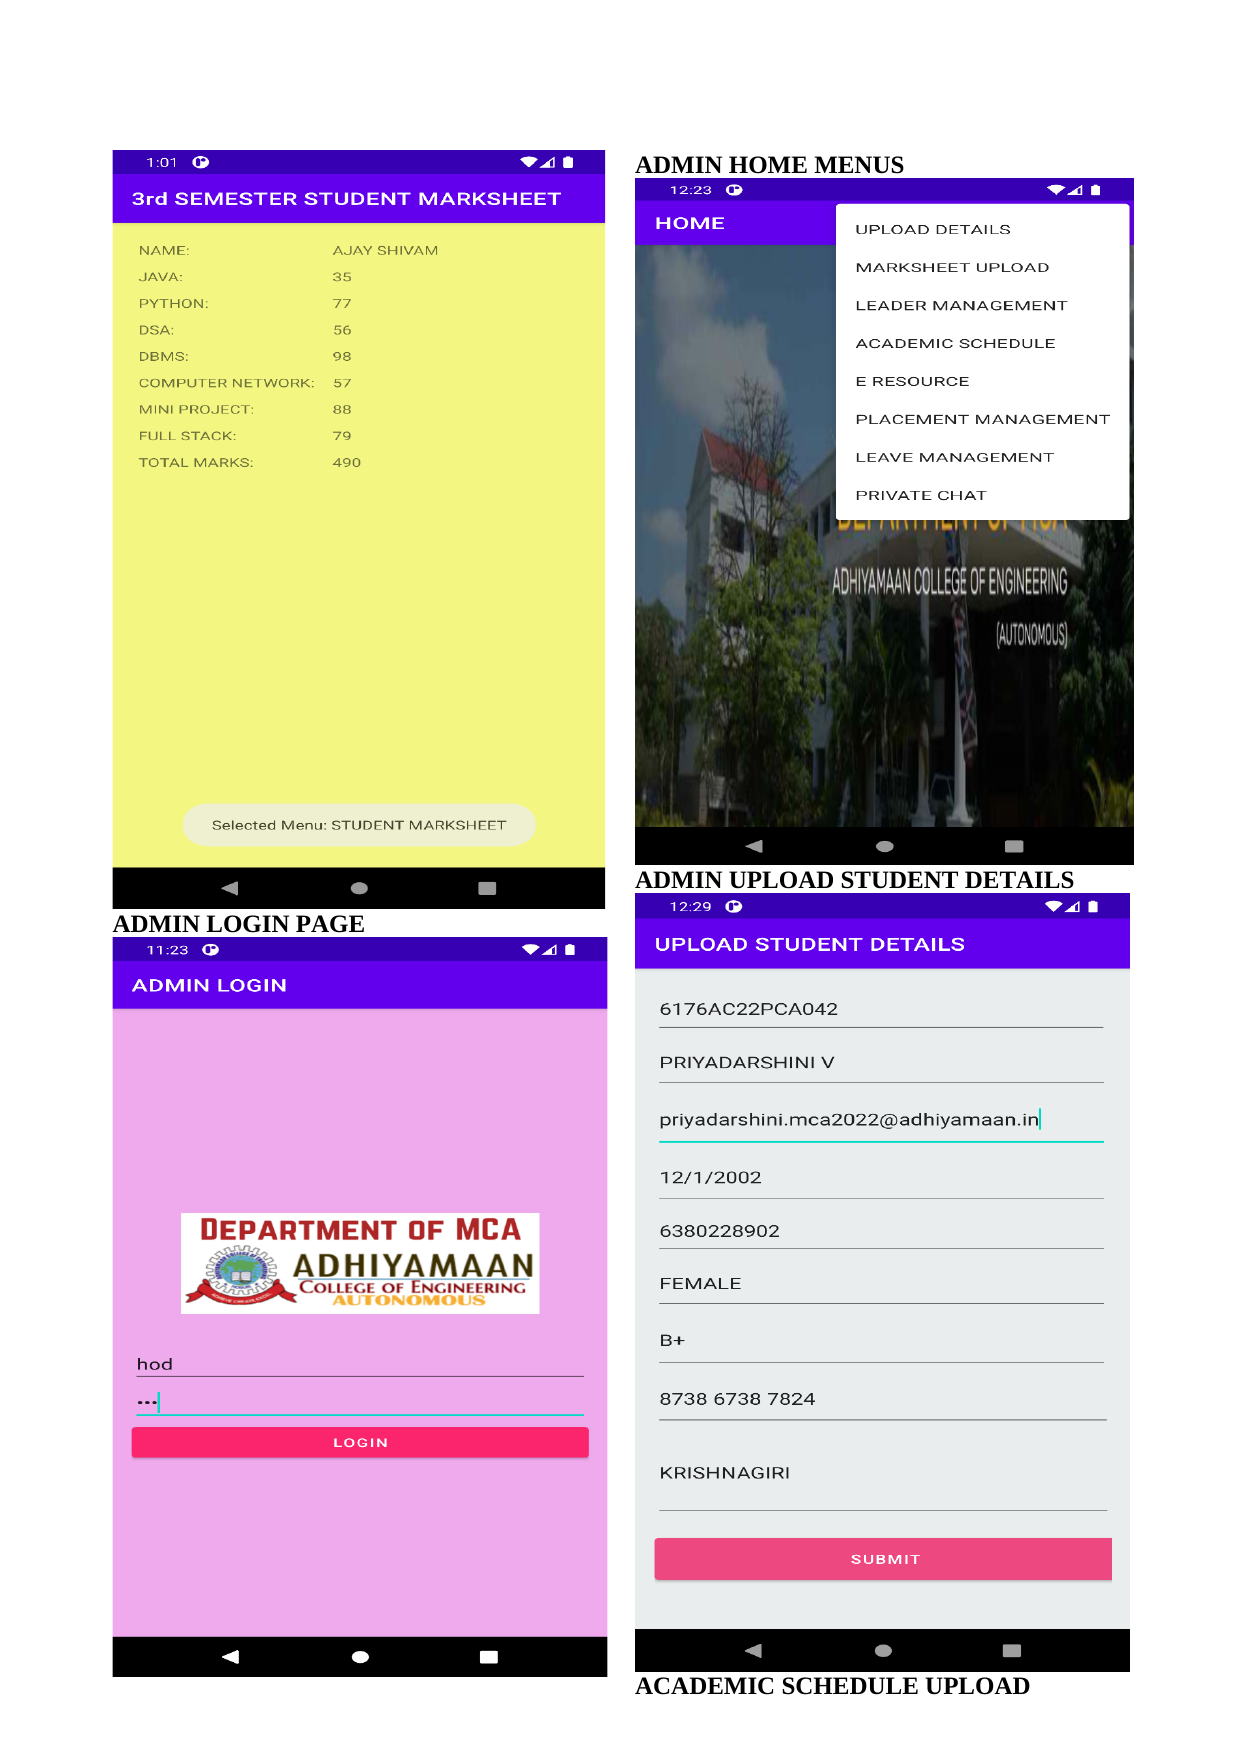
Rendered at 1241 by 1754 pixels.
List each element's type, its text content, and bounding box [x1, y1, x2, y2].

picture [112, 150, 605, 909]
picture [635, 178, 1134, 865]
text ACADEMIC SCHEDULE UPLOAD [635, 1672, 1128, 1700]
text ADMIN UPLOAD STUDENT DETAILS [635, 865, 1128, 893]
text ADMIN HOME MENUS [635, 150, 1128, 178]
picture [635, 893, 1130, 1672]
picture [112, 937, 608, 1677]
text ADMIN LOGIN PAGE [112, 909, 605, 937]
